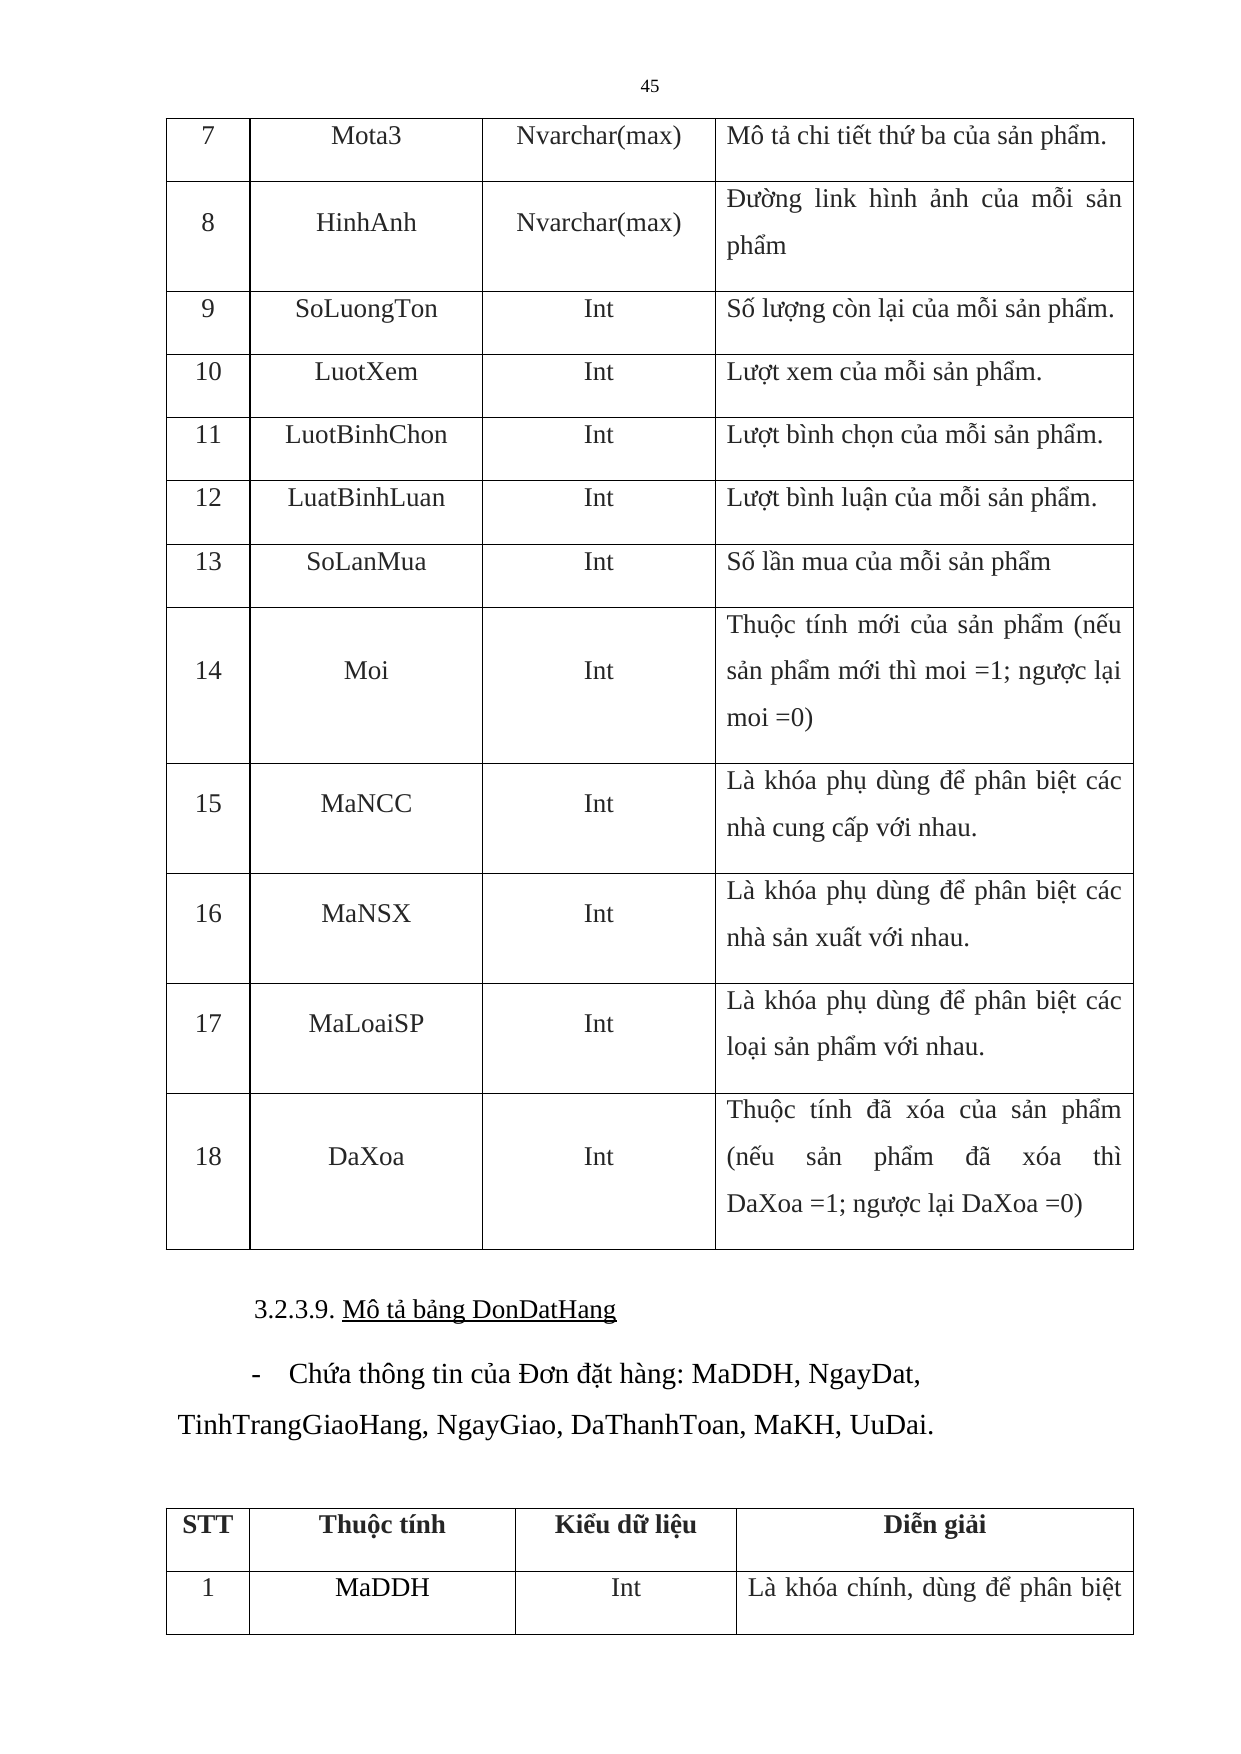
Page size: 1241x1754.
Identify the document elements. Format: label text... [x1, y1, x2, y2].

table_cell Thuộc tính đã xóa của sản phẩm (nếu sản phẩm đã xóa thì DaXoa =1; ngược lại DaXoa =0) [716, 1094, 1133, 1249]
table_cell Lượt xem của mỗi sản phẩm. [716, 355, 1133, 417]
table_cell SoLanMua [251, 545, 482, 607]
table_cell MaDDH [250, 1572, 515, 1634]
table_cell Int [483, 292, 715, 354]
table_cell 18 [167, 1094, 249, 1249]
table_cell 13 [167, 545, 249, 607]
table_cell Int [483, 764, 715, 873]
table_header STT [167, 1509, 249, 1571]
table_cell DaXoa [251, 1094, 482, 1249]
table_cell 10 [167, 355, 249, 417]
table_cell Thuộc tính mới của sản phẩm (nếu sản phẩm mới thì moi =1; ngược lại moi =0) [716, 608, 1133, 763]
table_cell Số lần mua của mỗi sản phẩm [716, 545, 1133, 607]
table_header Thuộc tính [250, 1509, 515, 1571]
table_cell LuotBinhChon [251, 418, 482, 480]
table_cell 11 [167, 418, 249, 480]
table_cell Int [483, 481, 715, 543]
table_cell Lượt bình chọn của mỗi sản phẩm. [716, 418, 1133, 480]
table_cell SoLuongTon [251, 292, 482, 354]
table_cell MaLoaiSP [251, 984, 482, 1092]
table_cell Đường link hình ảnh của mỗi sản phẩm [716, 182, 1133, 291]
table_cell 7 [167, 119, 249, 181]
table_cell Nvarchar(max) [483, 119, 715, 181]
table_cell HinhAnh [251, 182, 482, 291]
table_cell 14 [167, 608, 249, 763]
table_cell Int [483, 355, 715, 417]
table_header Kiểu dữ liệu [516, 1509, 736, 1571]
table_cell Int [483, 545, 715, 607]
table_cell 17 [167, 984, 249, 1092]
table_cell MaNCC [251, 764, 482, 873]
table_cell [737, 1572, 1133, 1634]
table_cell Int [483, 874, 715, 983]
table_header Diễn giải [737, 1509, 1133, 1571]
table_cell 16 [167, 874, 249, 983]
subtitle Mô tả bảng DonDatHang [254, 1293, 1122, 1324]
table_cell Int [483, 608, 715, 763]
table_cell Nvarchar(max) [483, 182, 715, 291]
table_cell LuotXem [251, 355, 482, 417]
table_cell Int [483, 984, 715, 1092]
table_cell Lượt bình luận của mỗi sản phẩm. [716, 481, 1133, 543]
table_cell 15 [167, 764, 249, 873]
text TinhTrangGiaoHang, NgayGiao, DaThanhToan, MaKH, UuDai. [177, 1407, 1122, 1440]
table_cell Là khóa phụ dùng để phân biệt các loại sản phẩm với nhau. [716, 984, 1133, 1092]
table_cell MaNSX [251, 874, 482, 983]
table_cell Int [483, 1094, 715, 1249]
table_cell 12 [167, 481, 249, 543]
table_cell Mota3 [251, 119, 482, 181]
table_cell Int [516, 1572, 736, 1634]
table_cell Mô tả chi tiết thứ ba của sản phẩm. [716, 119, 1133, 181]
table_cell Moi [251, 608, 482, 763]
table_cell 1 [167, 1572, 249, 1634]
table_cell Số lượng còn lại của mỗi sản phẩm. [716, 292, 1133, 354]
table_cell Là khóa phụ dùng để phân biệt các nhà sản xuất với nhau. [716, 874, 1133, 983]
table_cell Int [483, 418, 715, 480]
table_cell LuatBinhLuan [251, 481, 482, 543]
table_cell 8 [167, 182, 249, 291]
table_cell 9 [167, 292, 249, 354]
list Chứa thông tin của Đơn đặt hàng: MaDDH, NgayDat, [251, 1356, 1122, 1390]
table_cell Là khóa phụ dùng để phân biệt các nhà cung cấp với nhau. [716, 764, 1133, 873]
